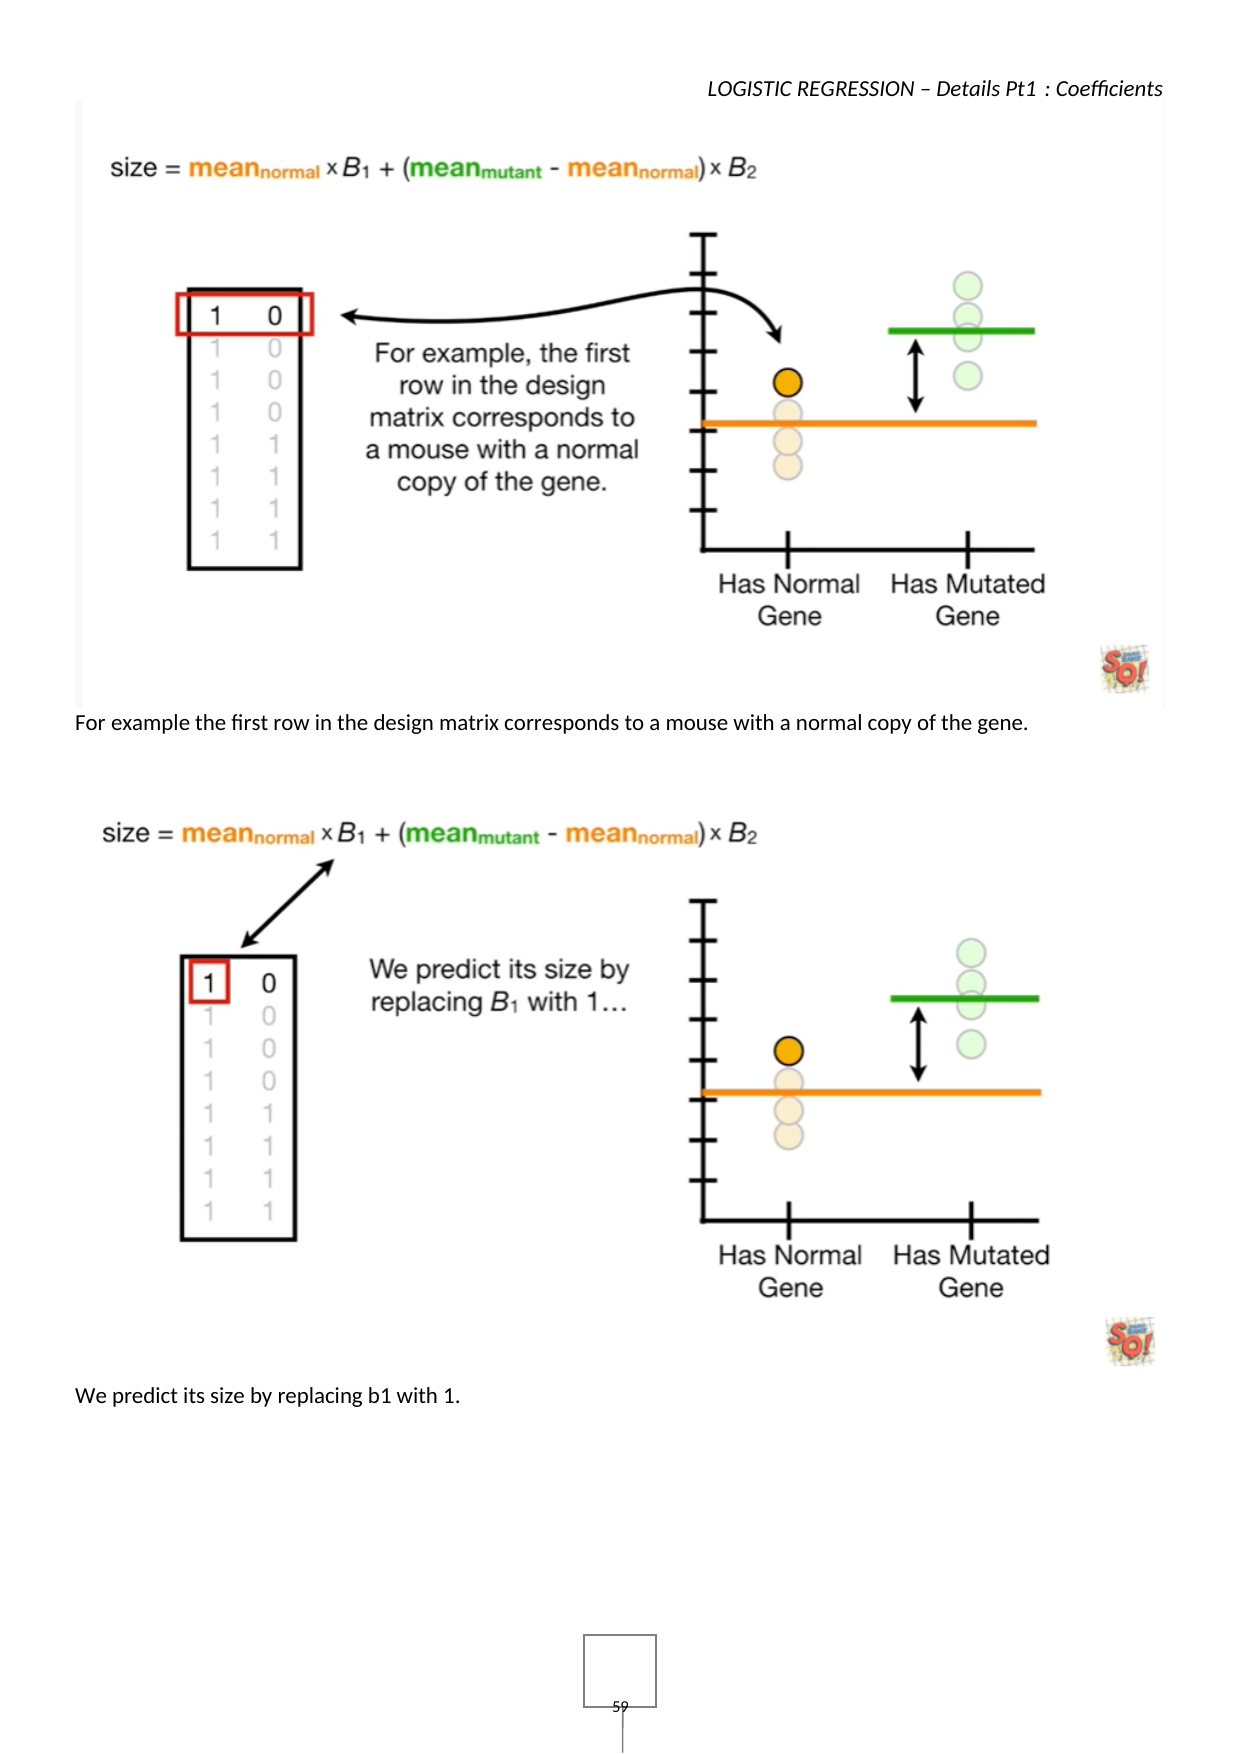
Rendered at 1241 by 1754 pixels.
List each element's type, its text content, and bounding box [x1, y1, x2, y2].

picture [75, 764, 1166, 1381]
picture [75, 101, 1166, 708]
text We predict its size by replacing b1 with 1. [75, 1381, 1165, 1409]
text For example the first row in the design matrix corresponds to a mouse with a normal copy of the gene. [75, 708, 1165, 736]
